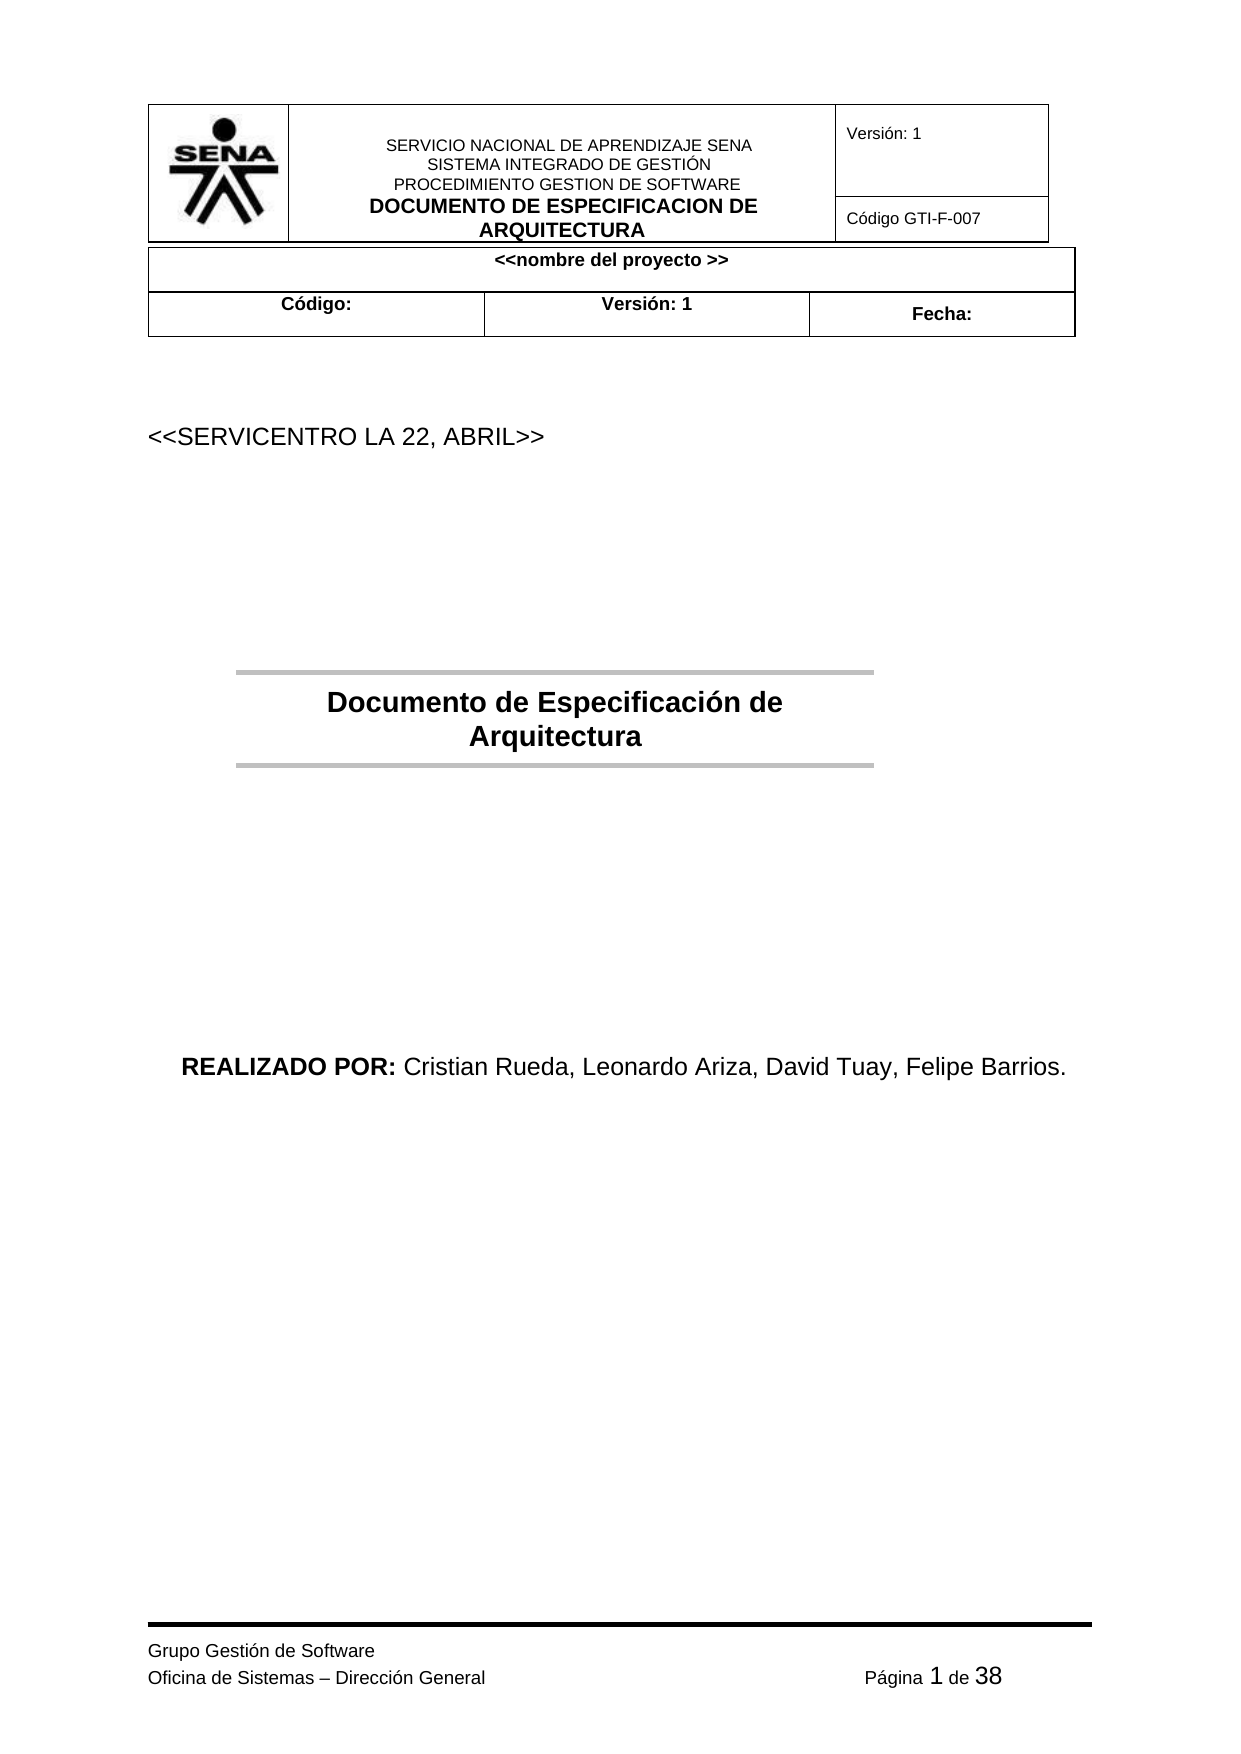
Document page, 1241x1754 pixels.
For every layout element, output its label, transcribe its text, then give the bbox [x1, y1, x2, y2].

text REALIZADO POR: Cristian Rueda, Leonardo Ariza, David Tuay, Felipe Barrios. [148, 1051, 1101, 1080]
text Documento de Especificación de Arquitectura [236, 675, 874, 763]
picture [167, 114, 281, 229]
text <<SERVICENTRO LA 22, ABRIL>> [148, 422, 1092, 450]
